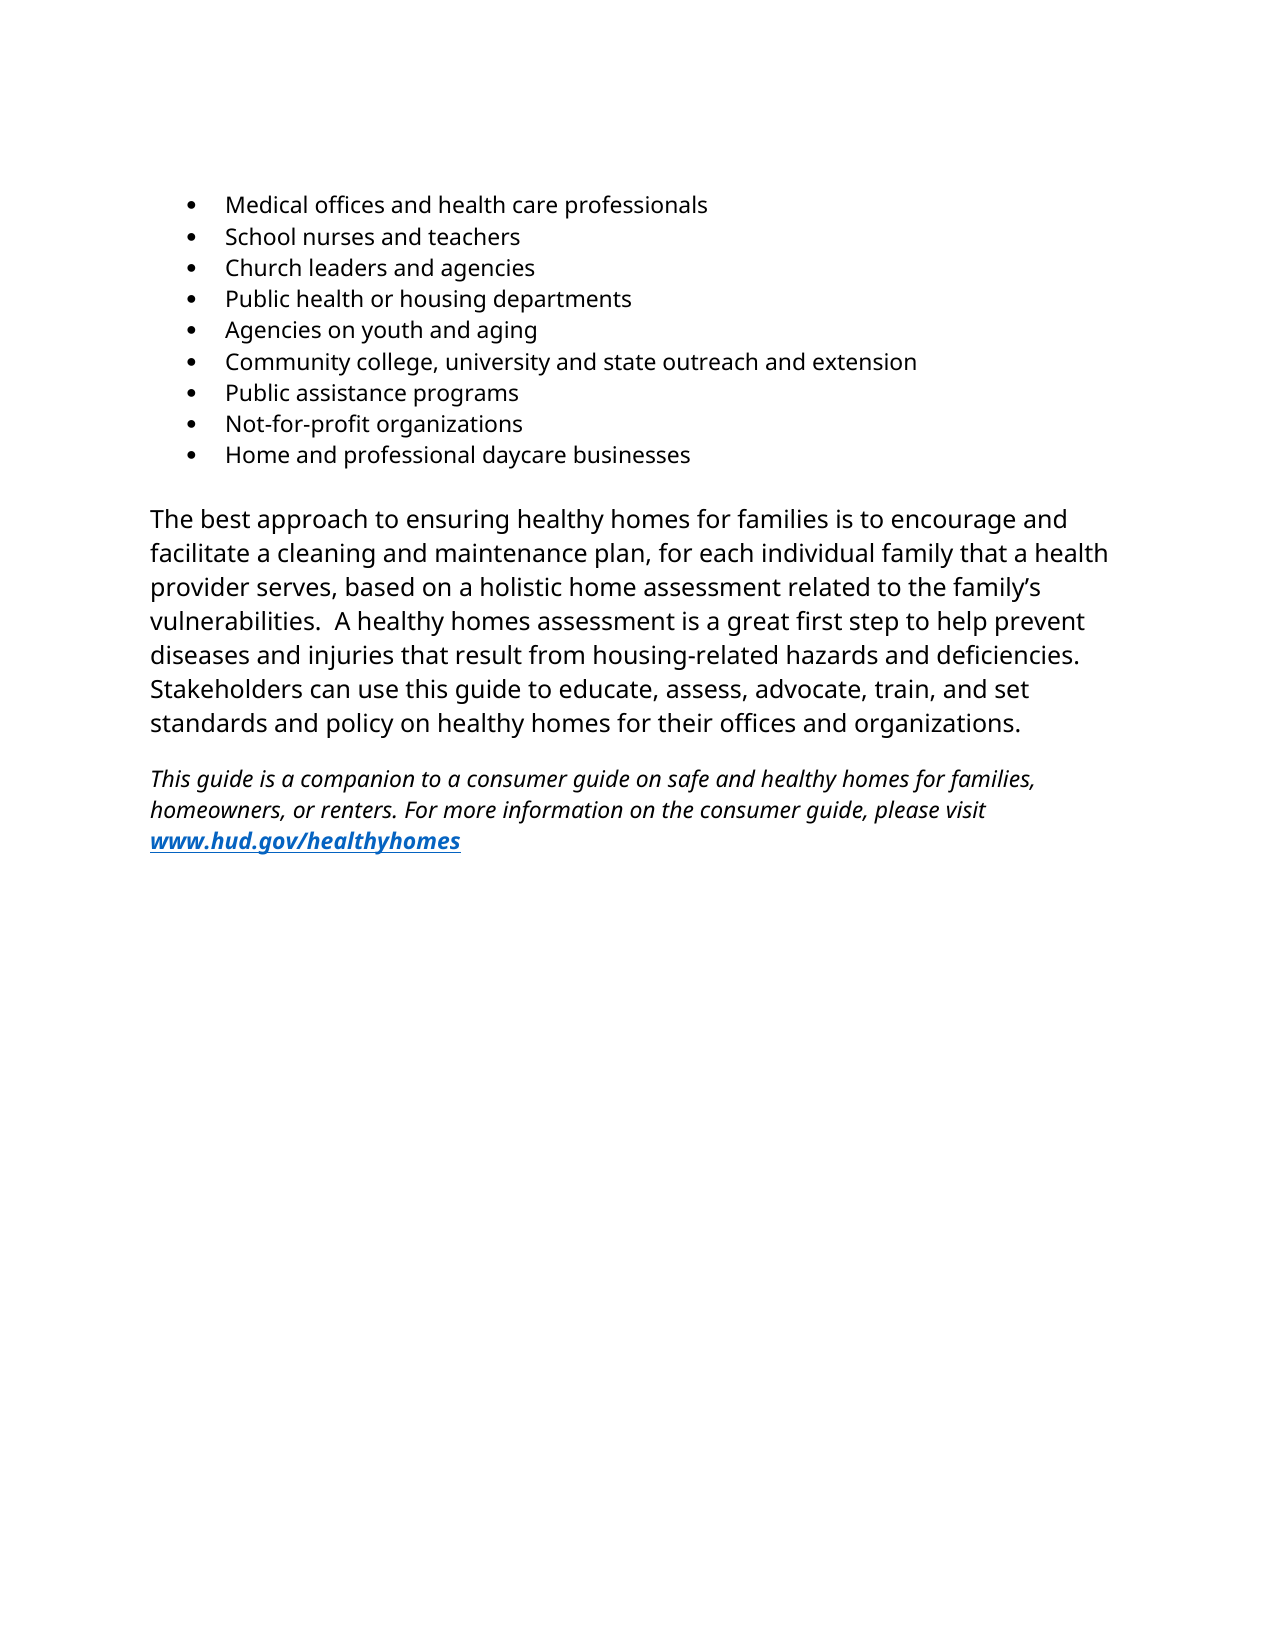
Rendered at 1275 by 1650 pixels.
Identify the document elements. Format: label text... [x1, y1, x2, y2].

list Community college, university and state outreach and extension [187, 345, 1125, 377]
text The best approach to ensuring healthy homes for families is to encourage and facilitate a cleaning and maintenance plan, for each individual family that a health provider serves, based on a holistic home assessment related to the family’s vulnerabilities. A healthy homes assessment is a great first step to help prevent diseases and injuries that result from housing-related hazards and deficiencies. Stakeholders can use this guide to educate, assess, advocate, train, and set standards and policy on healthy homes for their offices and organizations. [150, 502, 1125, 740]
list Public assistance programs [187, 377, 1125, 408]
list Agencies on youth and aging [187, 314, 1125, 345]
list Medical offices and health care professionals [187, 189, 1125, 220]
text This guide is a companion to a consumer guide on safe and healthy homes for families, homeowners, or renters. For more information on the consumer guide, please visit www.hud.gov/healthyhomes [150, 763, 1125, 857]
list Not-for-profit organizations [187, 408, 1125, 439]
list Church leaders and agencies [187, 252, 1125, 283]
list Home and professional daycare businesses [187, 439, 1125, 470]
list Public health or housing departments [187, 283, 1125, 314]
list School nurses and teachers [187, 220, 1125, 252]
